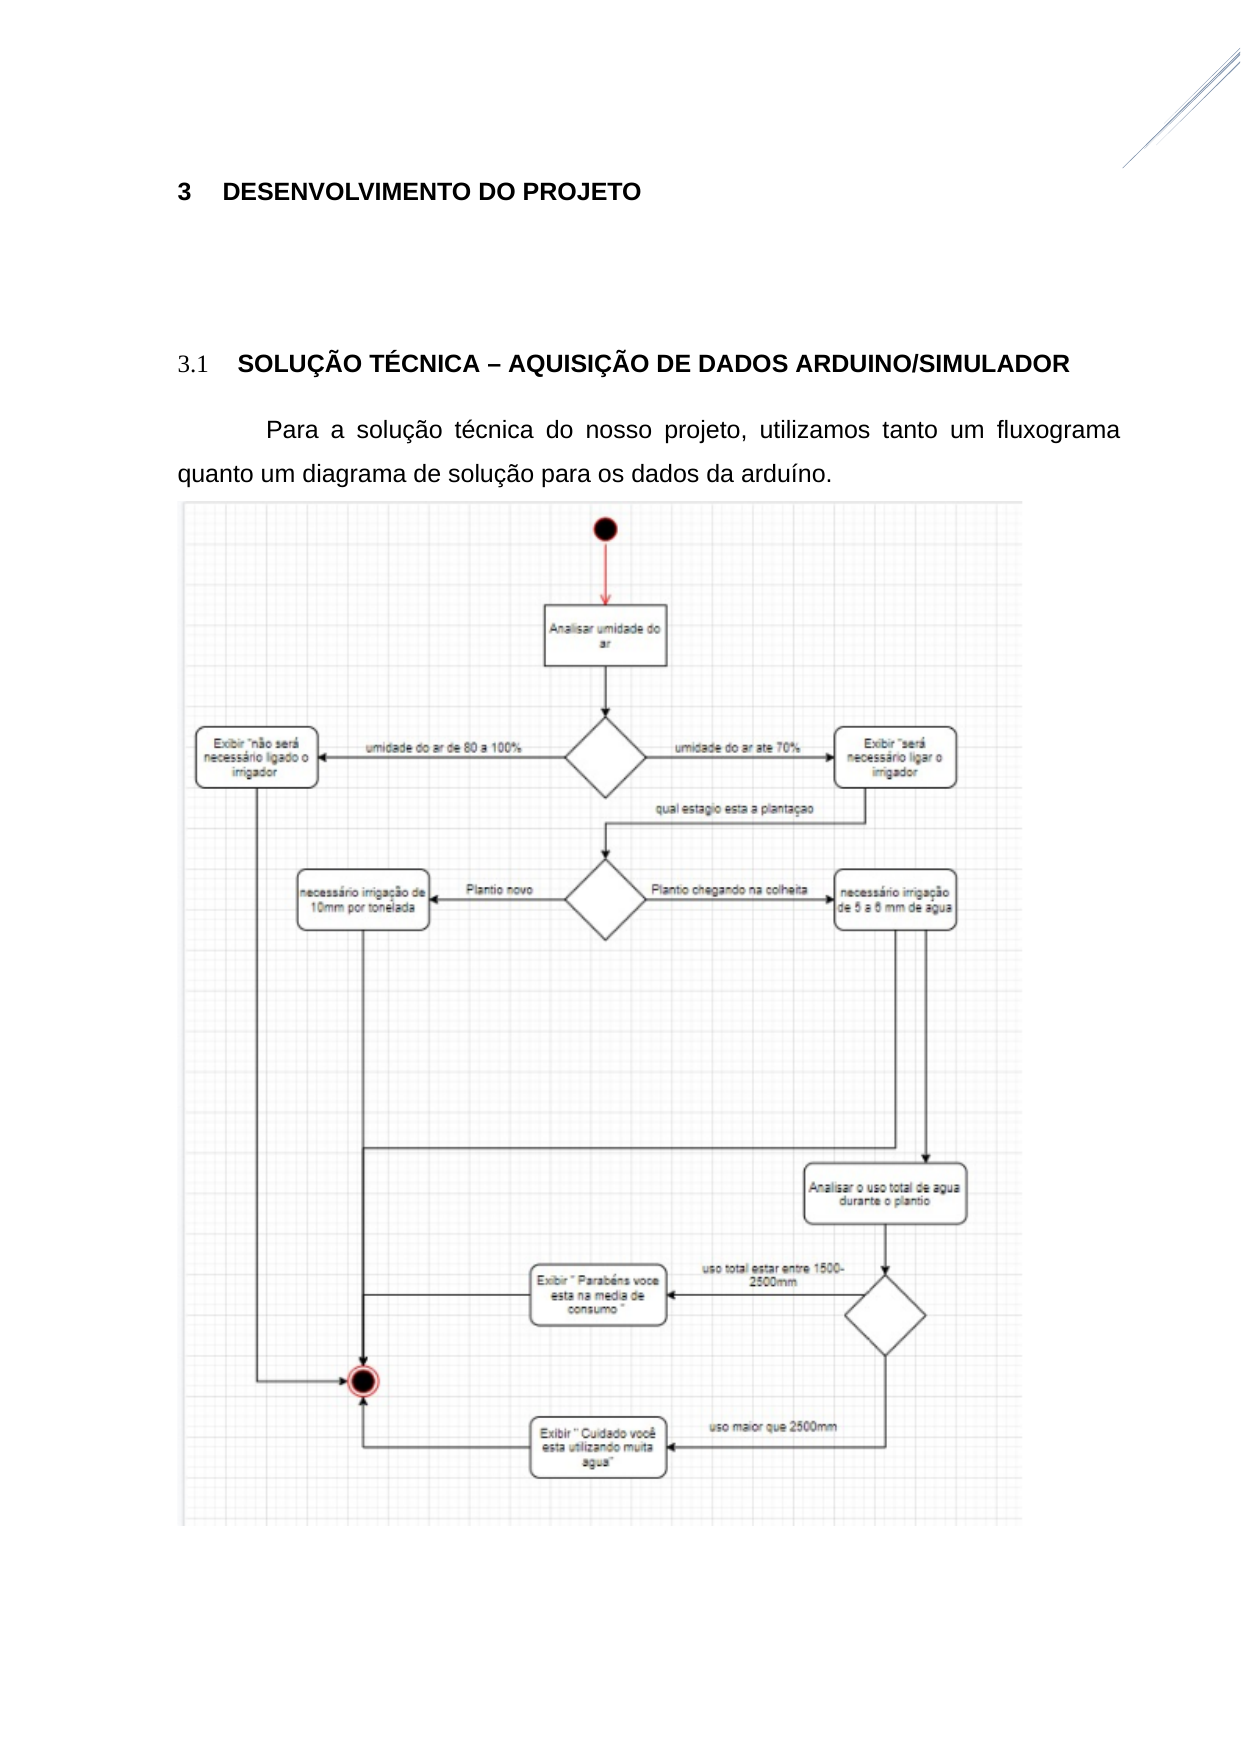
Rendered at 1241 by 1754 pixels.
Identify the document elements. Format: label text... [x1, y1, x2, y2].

subtitle desenvolvimento do projeto [177, 177, 1122, 206]
text Para a solução técnica do nosso projeto, utilizamos tanto um fluxograma quanto um diagrama de solução para os dados da arduíno. [177, 415, 1122, 487]
picture [177, 501, 1023, 1526]
subtitle Solução Técnica – Aquisição de dados Arduino/SIMULADOR [177, 349, 1122, 378]
